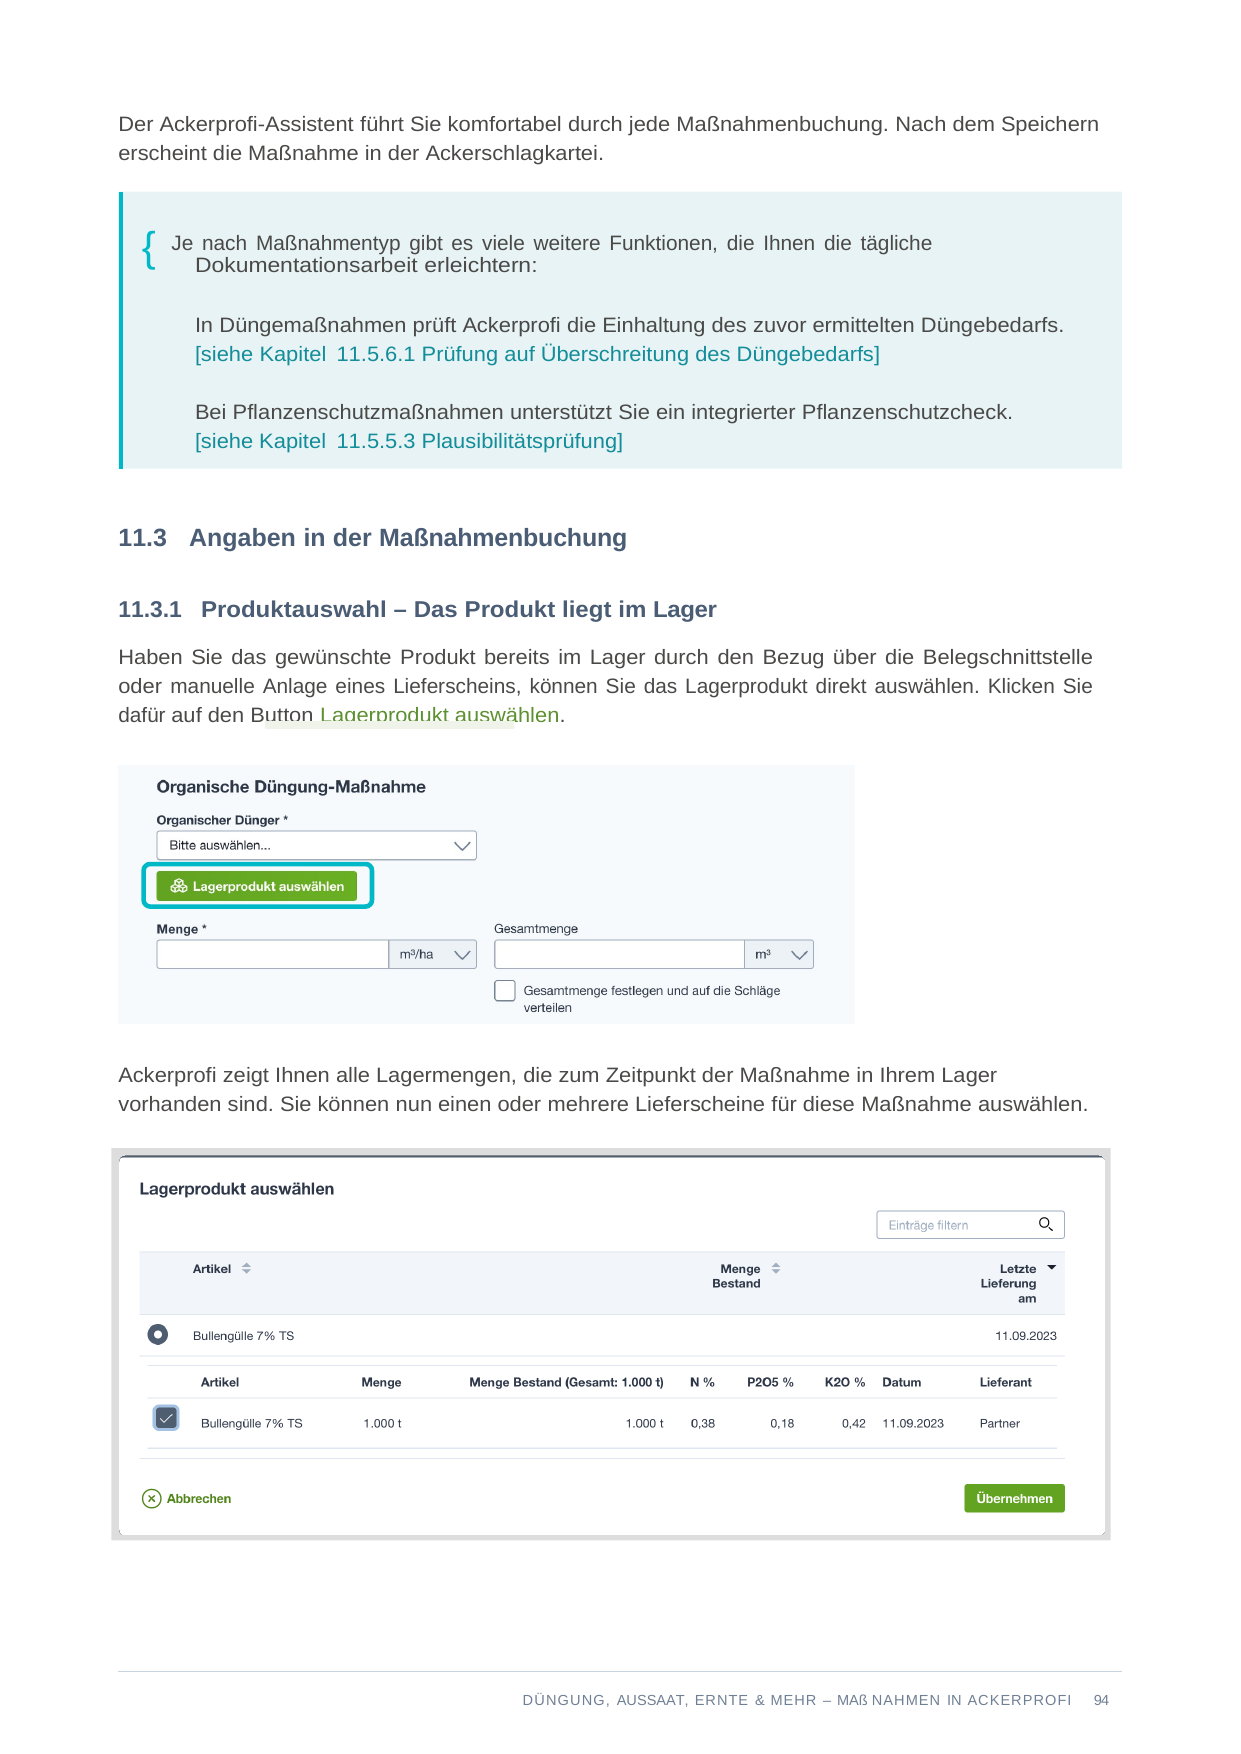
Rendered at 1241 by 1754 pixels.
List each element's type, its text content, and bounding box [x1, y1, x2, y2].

subtitle Angaben in der Maßnahmenbuchung [118, 523, 1240, 552]
text Haben Sie das gewünschte Produkt bereits im Lager durch den Bezug über die Belegschnittstelle oder manuelle Anlage eines Lieferscheins, können Sie das Lagerprodukt direkt auswählen. Klicken Sie dafür auf den Button Lagerprodukt auswählen. [118, 645, 1094, 727]
picture [118, 1154, 1105, 1535]
picture [118, 765, 855, 1024]
subtitle Produktauswahl – Das Produkt liegt im Lager [118, 596, 1240, 622]
text Der Ackerprofi-Assistent führt Sie komfortabel durch jede Maßnahmenbuchung. Nach dem Speichern erscheint die Maßnahme in der Ackerschlagkartei. [118, 112, 1118, 165]
text Ackerprofi zeigt Ihnen alle Lagermengen, die zum Zeitpunkt der Maßnahme in Ihrem Lager vorhanden sind. Sie können nun einen oder mehrere Lieferscheine für diese Maßnahme auswählen. [118, 1063, 1088, 1116]
